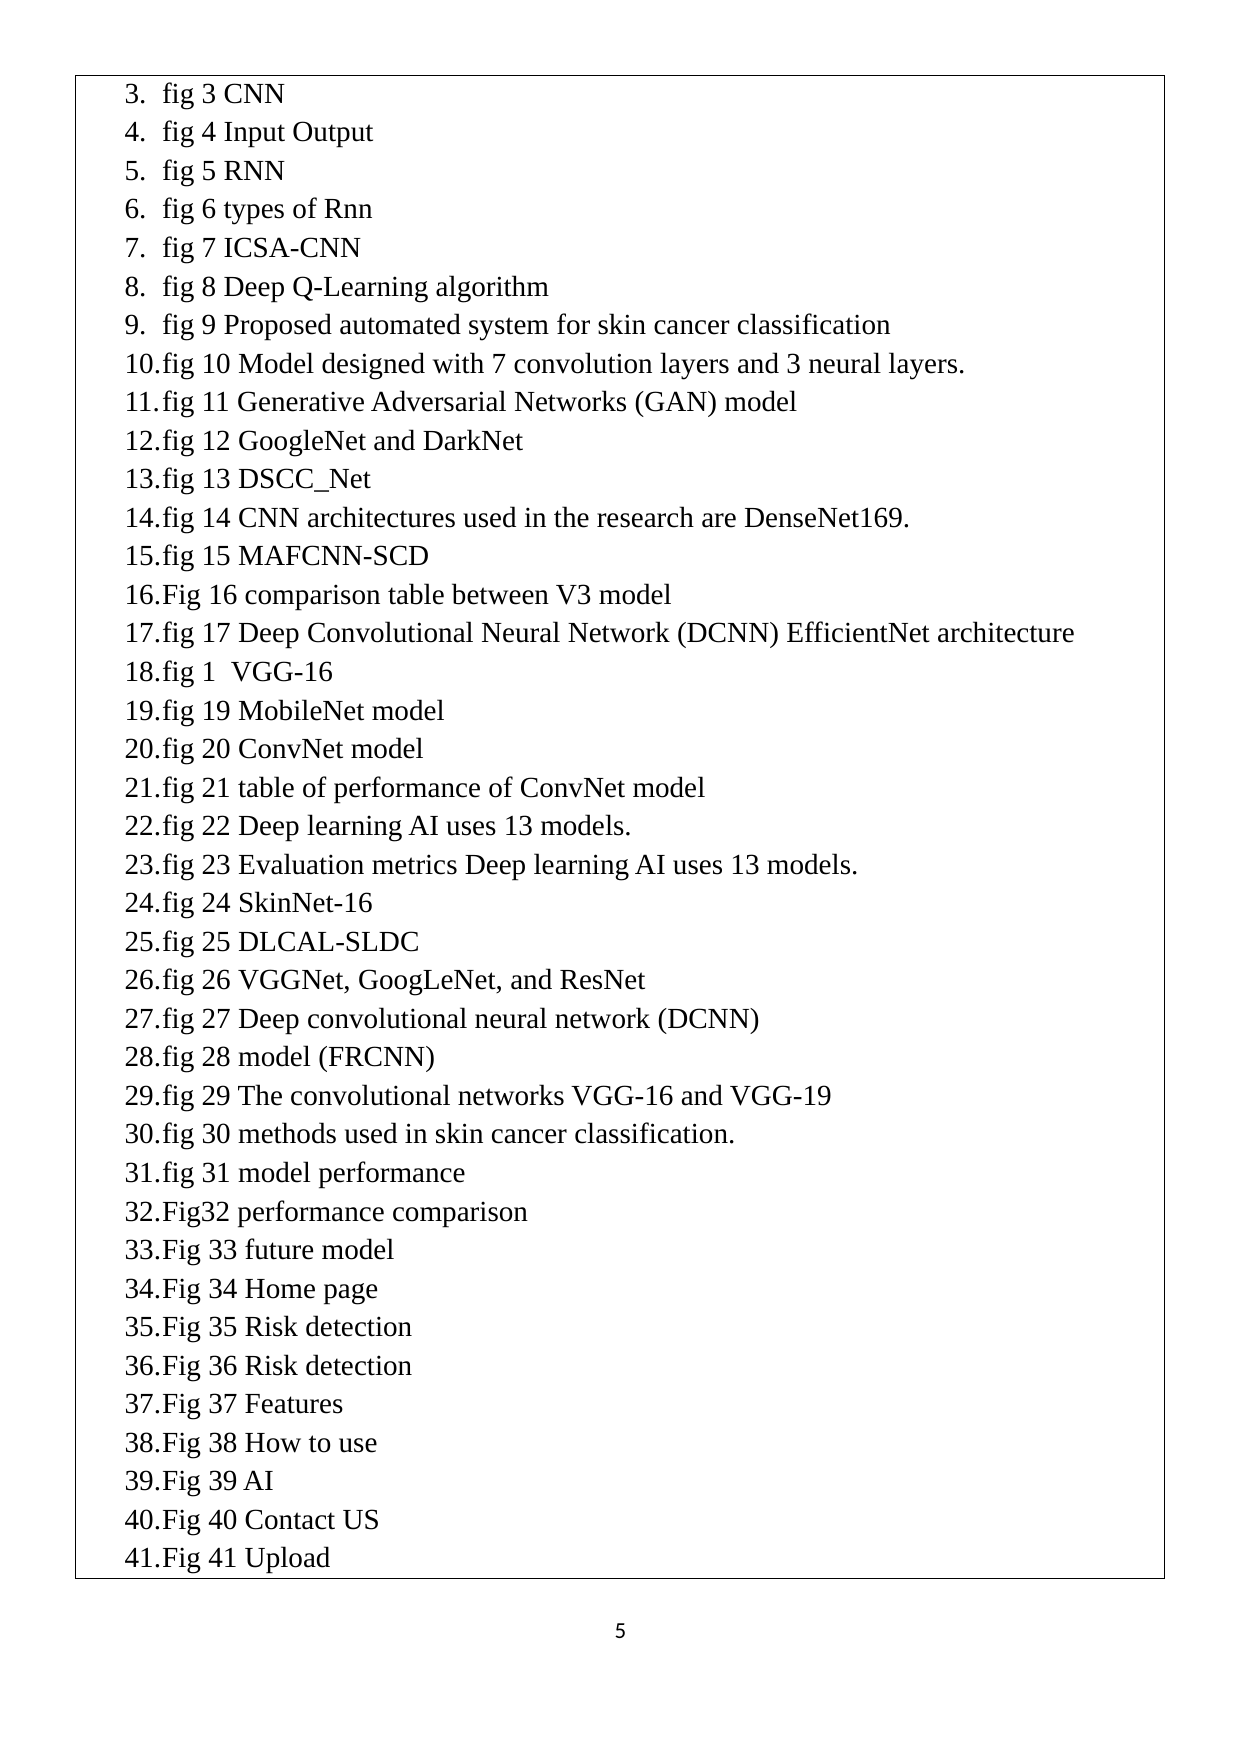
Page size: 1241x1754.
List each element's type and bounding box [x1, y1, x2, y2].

table_cell [76, 76, 1164, 1578]
